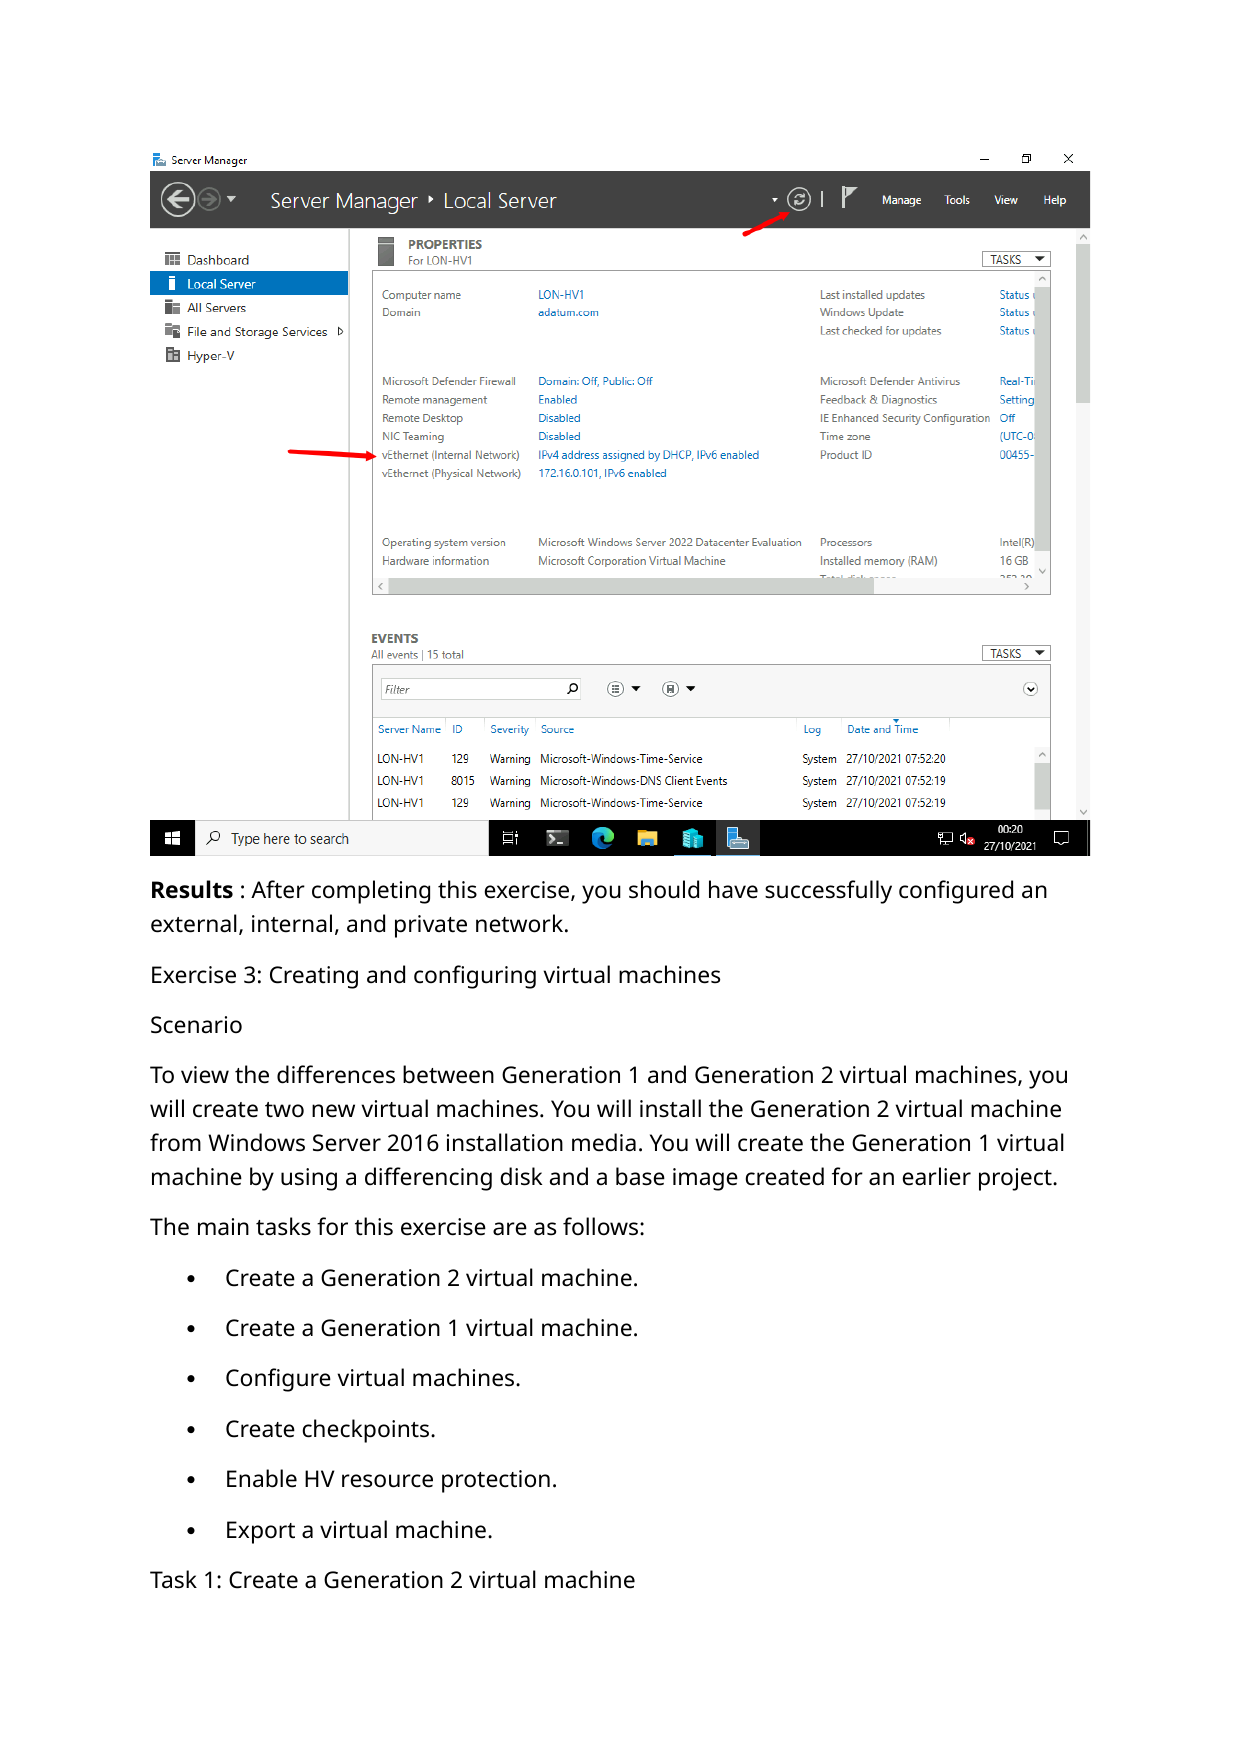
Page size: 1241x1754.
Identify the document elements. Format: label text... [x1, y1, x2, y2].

list Export a virtual machine. [187, 1513, 1090, 1545]
text Results : After completing this exercise, you should have successfully configured an external, internal, and private network. [150, 874, 1090, 939]
list Configure virtual machines. [187, 1362, 1090, 1393]
text Scenario [150, 1009, 1090, 1040]
text The main tasks for this exercise are as follows: [150, 1211, 1090, 1242]
list Enable HV resource protection. [187, 1463, 1090, 1494]
text To view the differences between Generation 1 and Generation 2 virtual machines, you will create two new virtual machines. You will install the Generation 2 virtual machine from Windows Server 2016 installation media. You will create the Generation 1 virtual machine by using a differencing disk and a base image created for an earlier project. [150, 1059, 1090, 1192]
list Create a Generation 2 virtual machine. [187, 1261, 1090, 1293]
picture [150, 150, 1091, 856]
list Create a Generation 1 virtual machine. [187, 1312, 1090, 1343]
text Exercise 3: Creating and configuring virtual machines [150, 958, 1090, 990]
text Task 1: Create a Generation 2 virtual machine [150, 1564, 1090, 1595]
list Create checkpoints. [187, 1413, 1090, 1444]
